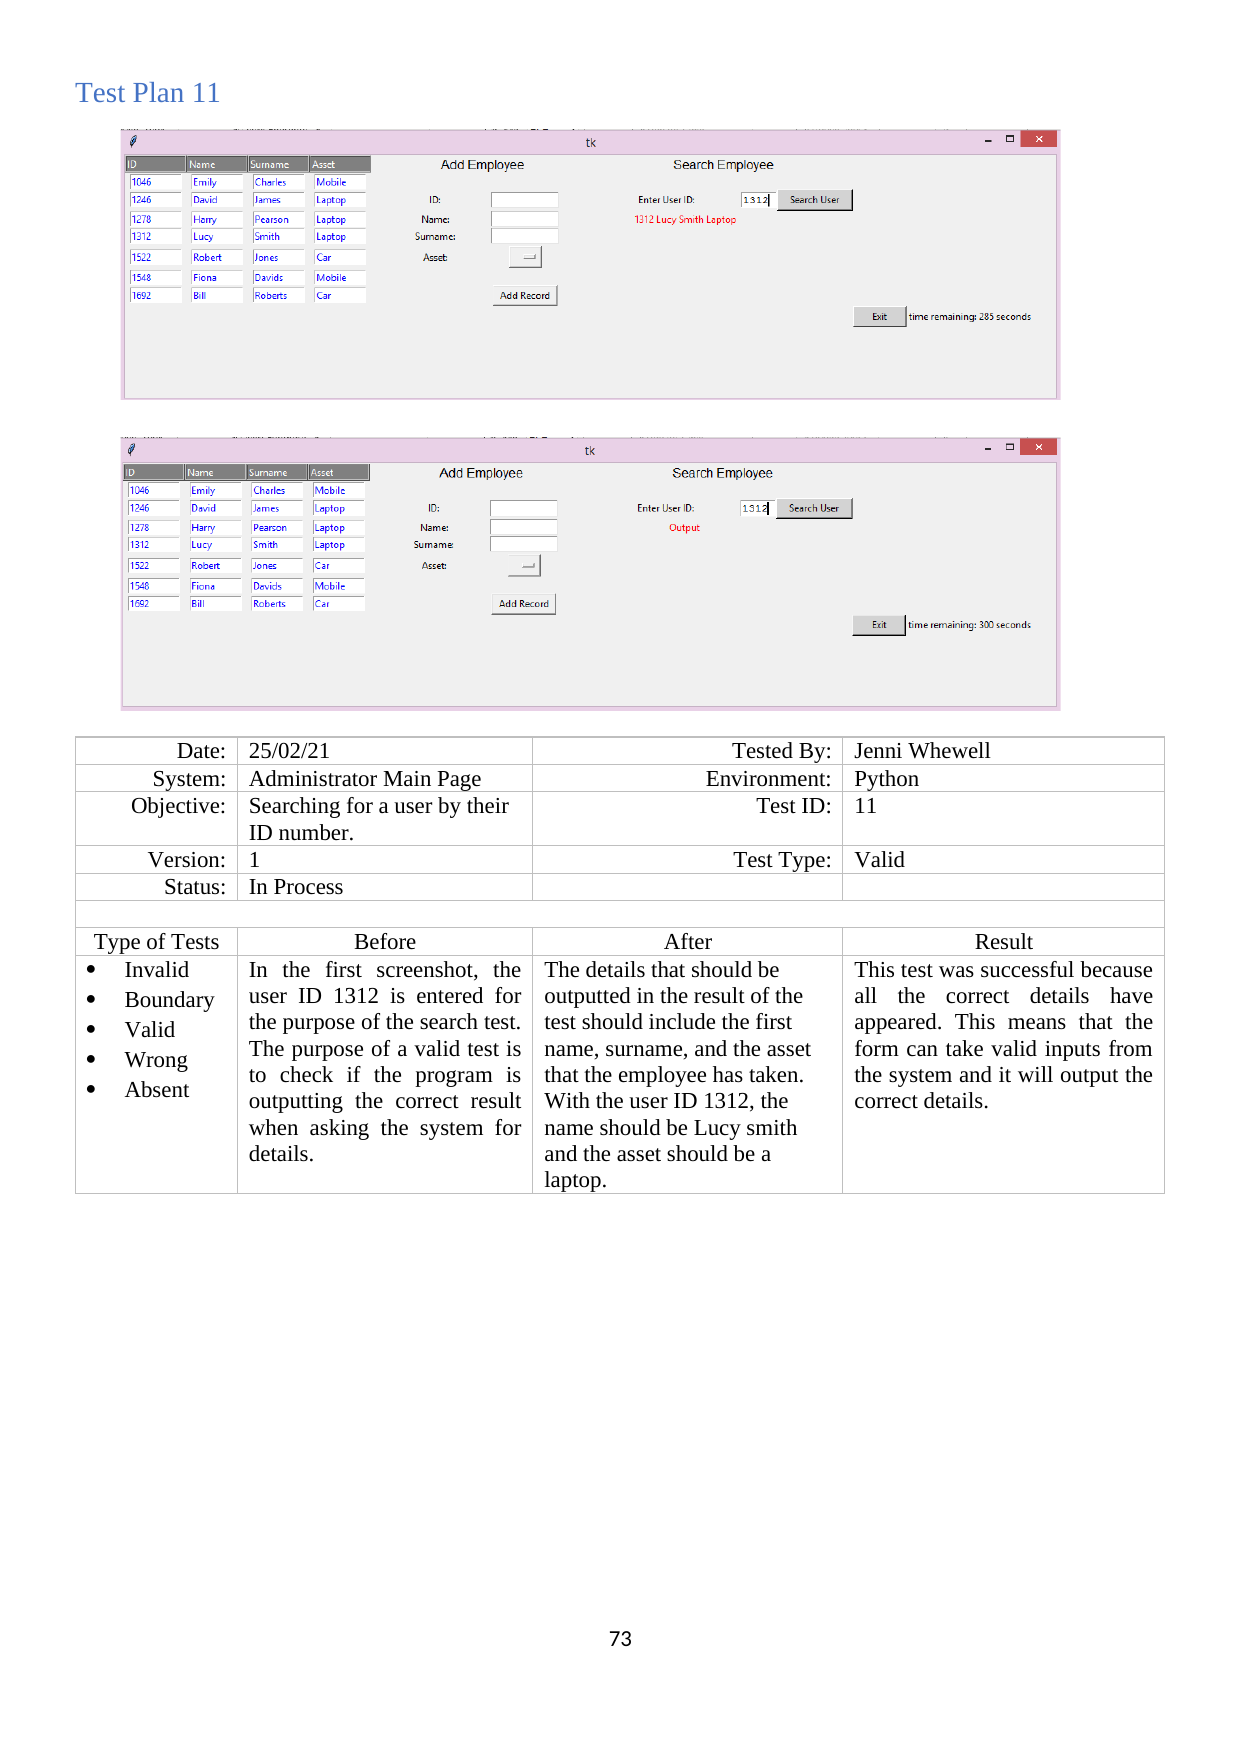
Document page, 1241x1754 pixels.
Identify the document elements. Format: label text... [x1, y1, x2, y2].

table_cell Version: [76, 846, 237, 872]
table_cell Test ID: [533, 792, 842, 845]
table_cell In the first screenshot, the user ID 1312 is entered for the purpose of the search test. The purpose of a valid test is to check if the program is outputting the correct result when asking the system for details. [238, 956, 532, 1193]
table_cell Before [238, 928, 532, 954]
table_cell [76, 901, 1164, 927]
table_header Date: [76, 738, 237, 764]
table_cell After [533, 928, 842, 954]
table_cell Environment: [533, 765, 842, 791]
table_header 25/02/21 [238, 738, 532, 764]
table_header Jenni Whewell [843, 738, 1164, 764]
table_cell Searching for a user by their ID number. [238, 792, 532, 845]
table_cell Python [843, 765, 1164, 791]
table_cell In Process [238, 874, 532, 900]
picture [120, 437, 1061, 711]
table_cell Invalid Boundary Valid Wrong Absent [76, 956, 237, 1193]
table_cell [843, 874, 1164, 900]
table_cell Result [843, 928, 1164, 954]
table_cell Objective: [76, 792, 237, 845]
table_cell Status: [76, 874, 237, 900]
table_header Tested By: [533, 738, 842, 764]
table_cell Type of Tests [76, 928, 237, 954]
table_cell System: [76, 765, 237, 791]
table_cell Administrator Main Page [238, 765, 532, 791]
table_cell This test was successful because all the correct details have appeared. This means that the form can take valid inputs from the system and it will output the correct details. [843, 956, 1164, 1193]
table_cell Test Type: [533, 846, 842, 872]
table_cell [533, 874, 842, 900]
table_cell 1 [238, 846, 532, 872]
table_cell 11 [843, 792, 1164, 845]
table_cell The details that should be outputted in the result of the test should include the first name, surname, and the asset that the employee has taken. With the user ID 1312, the name should be Lucy smith and the asset should be a laptop. [533, 956, 842, 1193]
text Test Plan 11 [75, 75, 1165, 108]
picture [120, 129, 1061, 400]
table_cell Valid [843, 846, 1164, 872]
